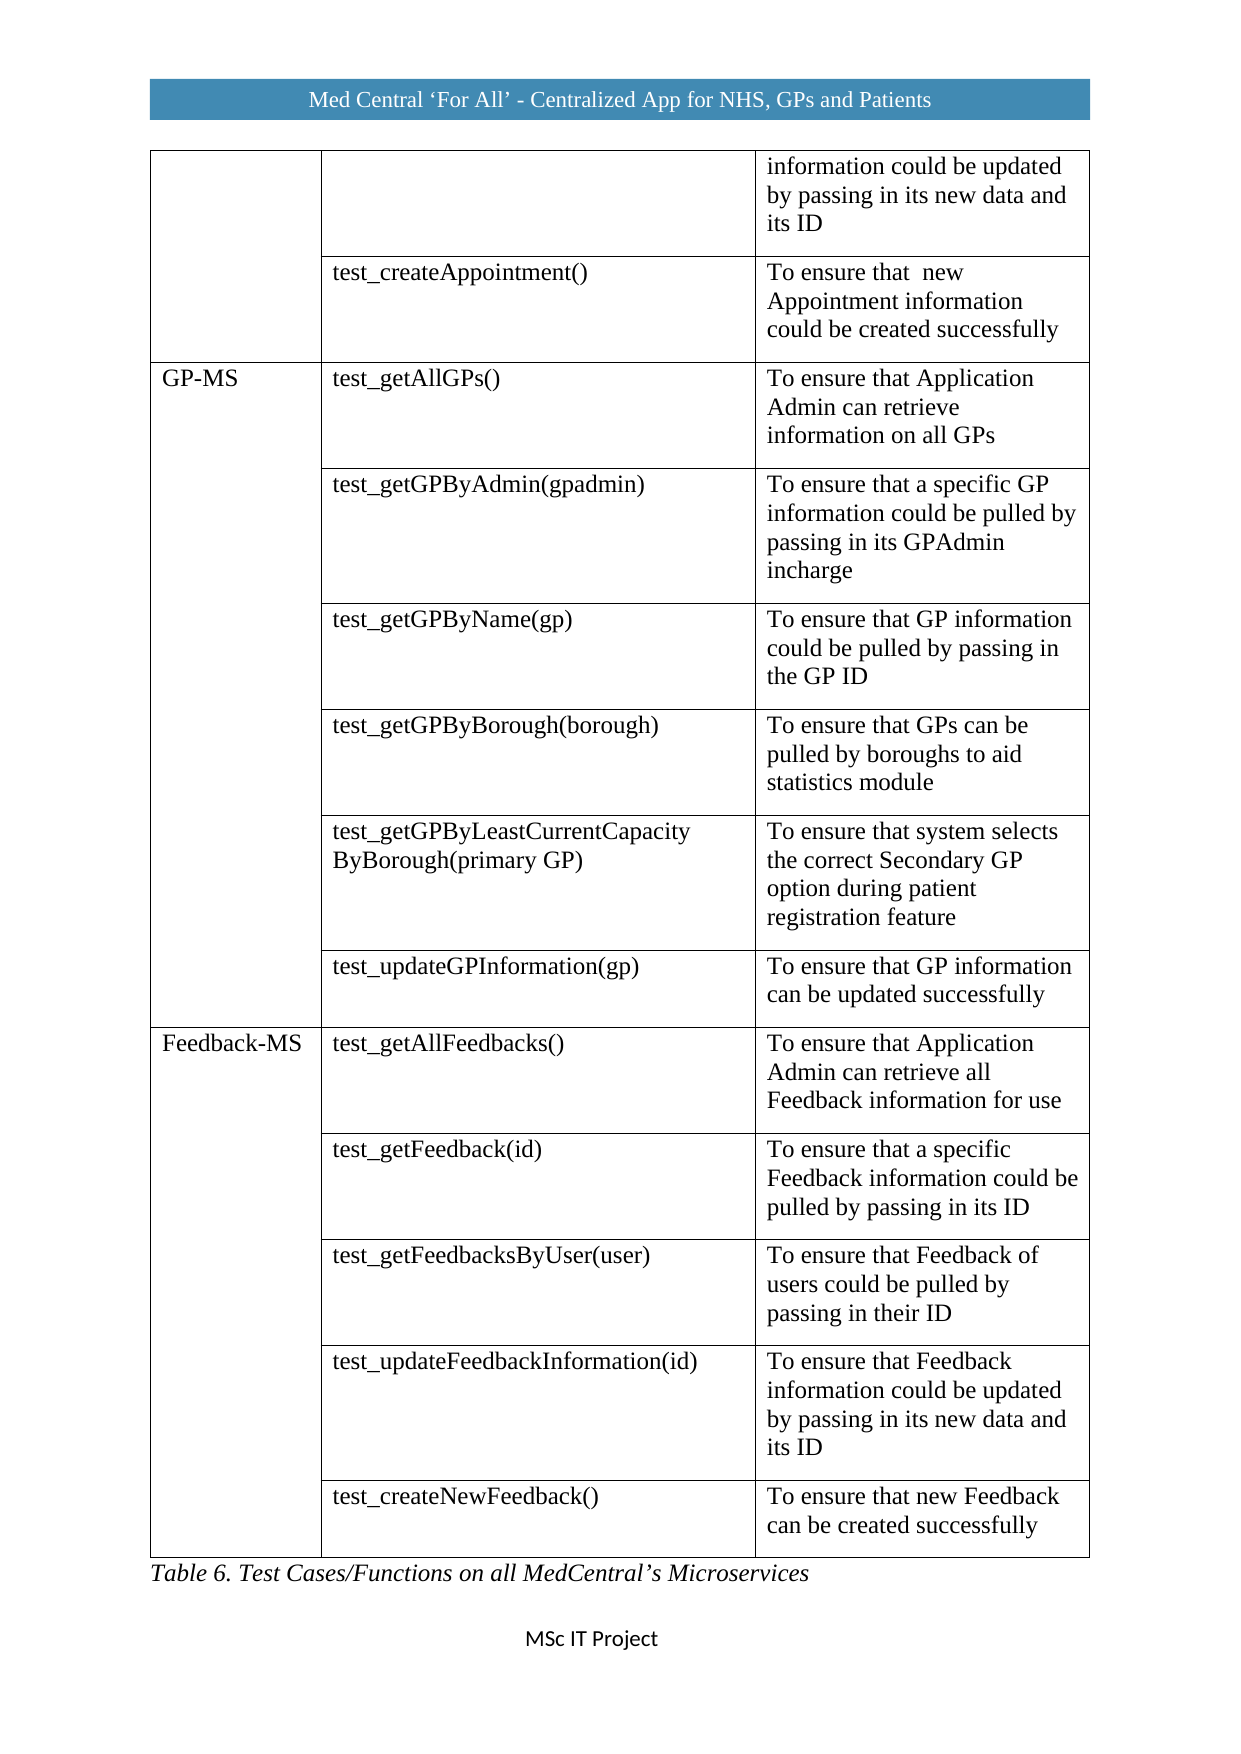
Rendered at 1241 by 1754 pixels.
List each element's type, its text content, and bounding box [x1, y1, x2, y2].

table_cell test_getFeedback(id) [322, 1134, 755, 1239]
table_cell test_createNewFeedback() [322, 1481, 755, 1557]
table_cell To ensure that GPs can be pulled by boroughs to aid statistics module [756, 710, 1089, 815]
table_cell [322, 151, 755, 256]
table_cell test_getGPByName(gp) [322, 604, 755, 709]
table_cell test_getAllFeedbacks() [322, 1028, 755, 1133]
table_cell To ensure that new Feedback can be created successfully [756, 1481, 1089, 1557]
table_cell test_updateGPInformation(gp) [322, 951, 755, 1027]
table_cell test_createAppointment() [322, 257, 755, 362]
table_cell To ensure that a specific GP information could be pulled by passing in its GPAdmin incharge [756, 469, 1089, 603]
table_cell test_updateFeedbackInformation(id) [322, 1346, 755, 1480]
table_cell To ensure that GP information could be pulled by passing in the GP ID [756, 604, 1089, 709]
table_cell GP-MS [151, 363, 321, 1027]
table_cell To ensure that Feedback information could be updated by passing in its new data and its ID [756, 1346, 1089, 1480]
table_cell To ensure that new Appointment information could be created successfully [756, 257, 1089, 362]
table_cell To ensure that Application Admin can retrieve information on all GPs [756, 363, 1089, 468]
table_cell test_getFeedbacksByUser(user) [322, 1240, 755, 1345]
table_cell test_getGPByLeastCurrentCapacity ByBorough(primary GP) [322, 816, 755, 950]
table_cell To ensure that GP information can be updated successfully [756, 951, 1089, 1027]
table_cell Feedback-MS [151, 1028, 321, 1557]
table_cell To ensure that a specific Feedback information could be pulled by passing in its ID [756, 1134, 1089, 1239]
text Table 6. Test Cases/Functions on all MedCentral’s Microservices [150, 1558, 1090, 1587]
table_cell test_getGPByAdmin(gpadmin) [322, 469, 755, 603]
table_cell To ensure that system selects the correct Secondary GP option during patient registration feature [756, 816, 1089, 950]
table_cell test_getGPByBorough(borough) [322, 710, 755, 815]
table_cell To ensure that Feedback of users could be pulled by passing in their ID [756, 1240, 1089, 1345]
table_cell To ensure that Application Admin can retrieve all Feedback information for use [756, 1028, 1089, 1133]
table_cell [756, 151, 1089, 256]
table_cell test_getAllGPs() [322, 363, 755, 468]
